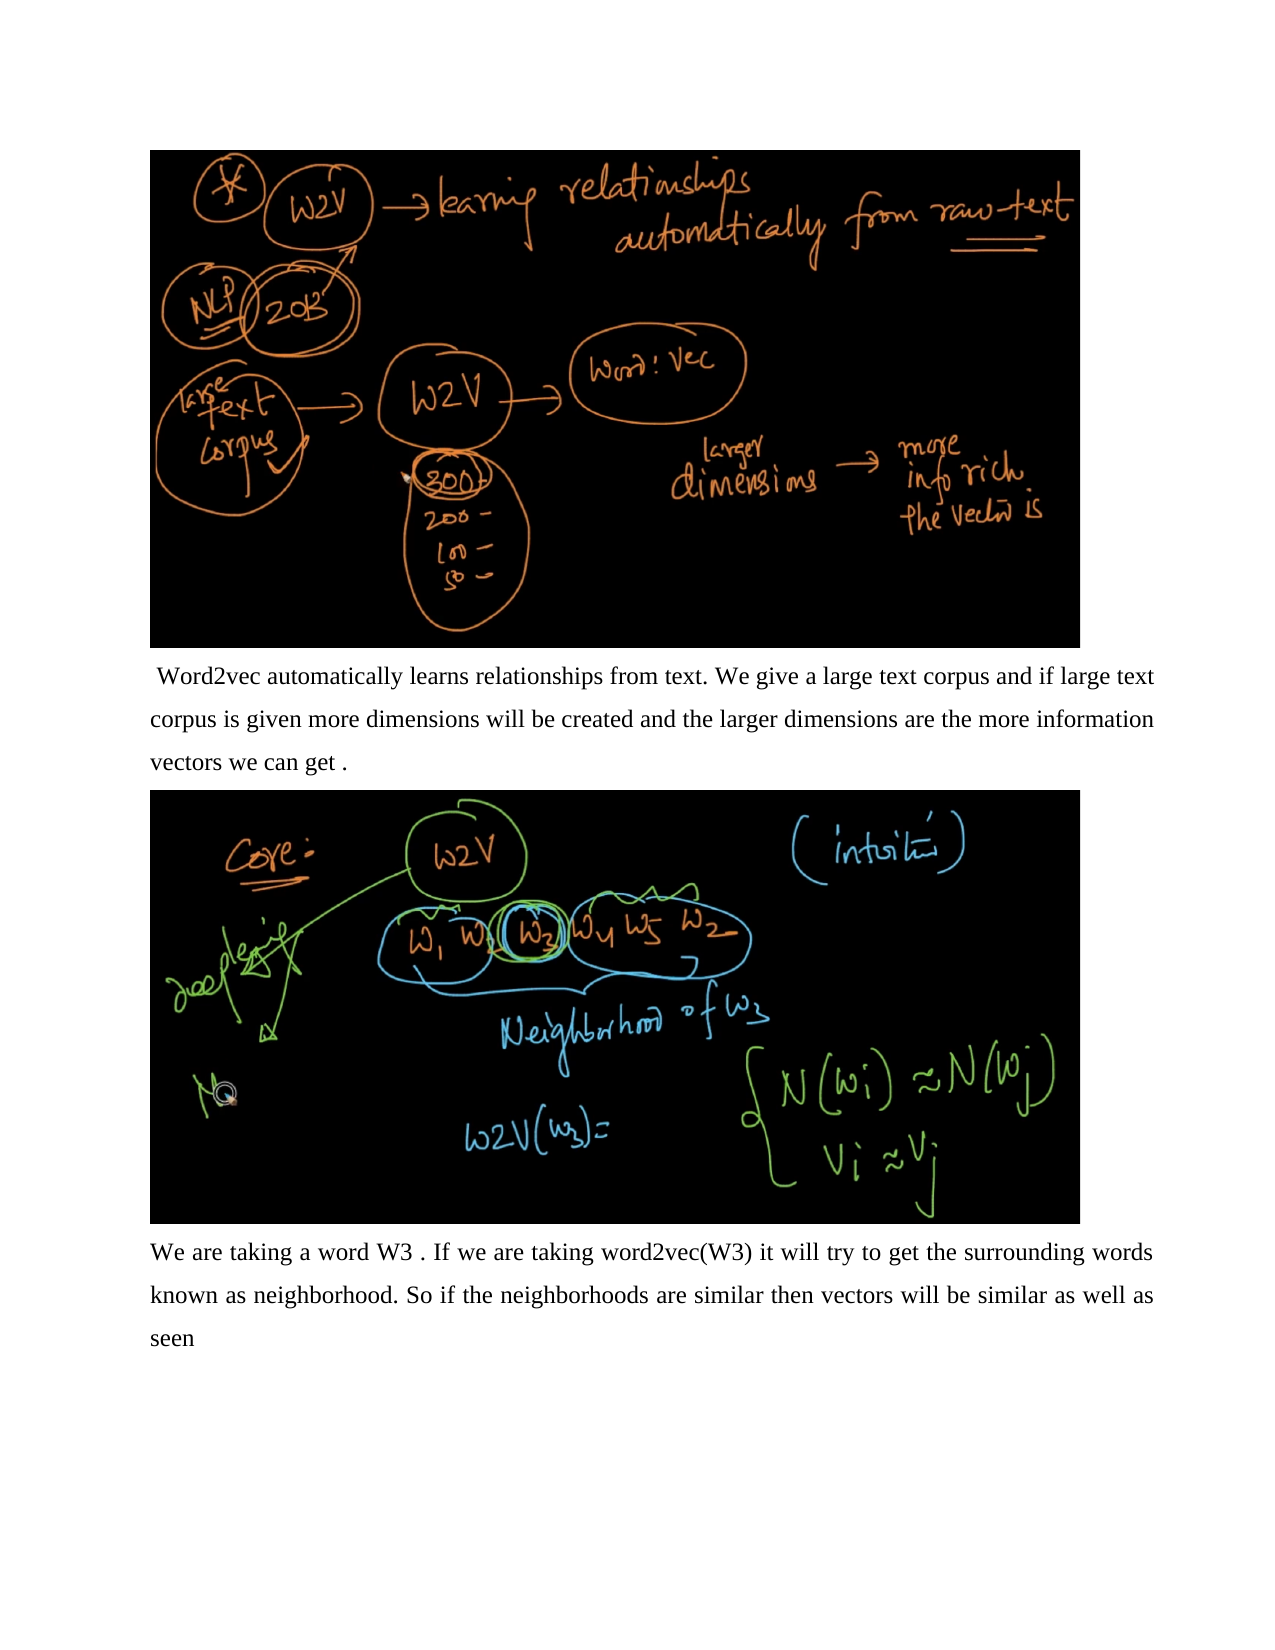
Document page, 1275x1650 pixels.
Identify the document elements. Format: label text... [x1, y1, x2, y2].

picture [150, 150, 1080, 648]
text Word2vec automatically learns relationships from text. We give a large text corpus and if large text corpus is given more dimensions will be created and the larger dimensions are the more information vectors we can get . [150, 661, 1155, 776]
text We are taking a word W3 . If we are taking word2vec(W3) it will try to get the surrounding words known as neighborhood. So if the neighborhoods are similar then vectors will be similar as well as seen [150, 1237, 1155, 1352]
picture [150, 790, 1080, 1224]
